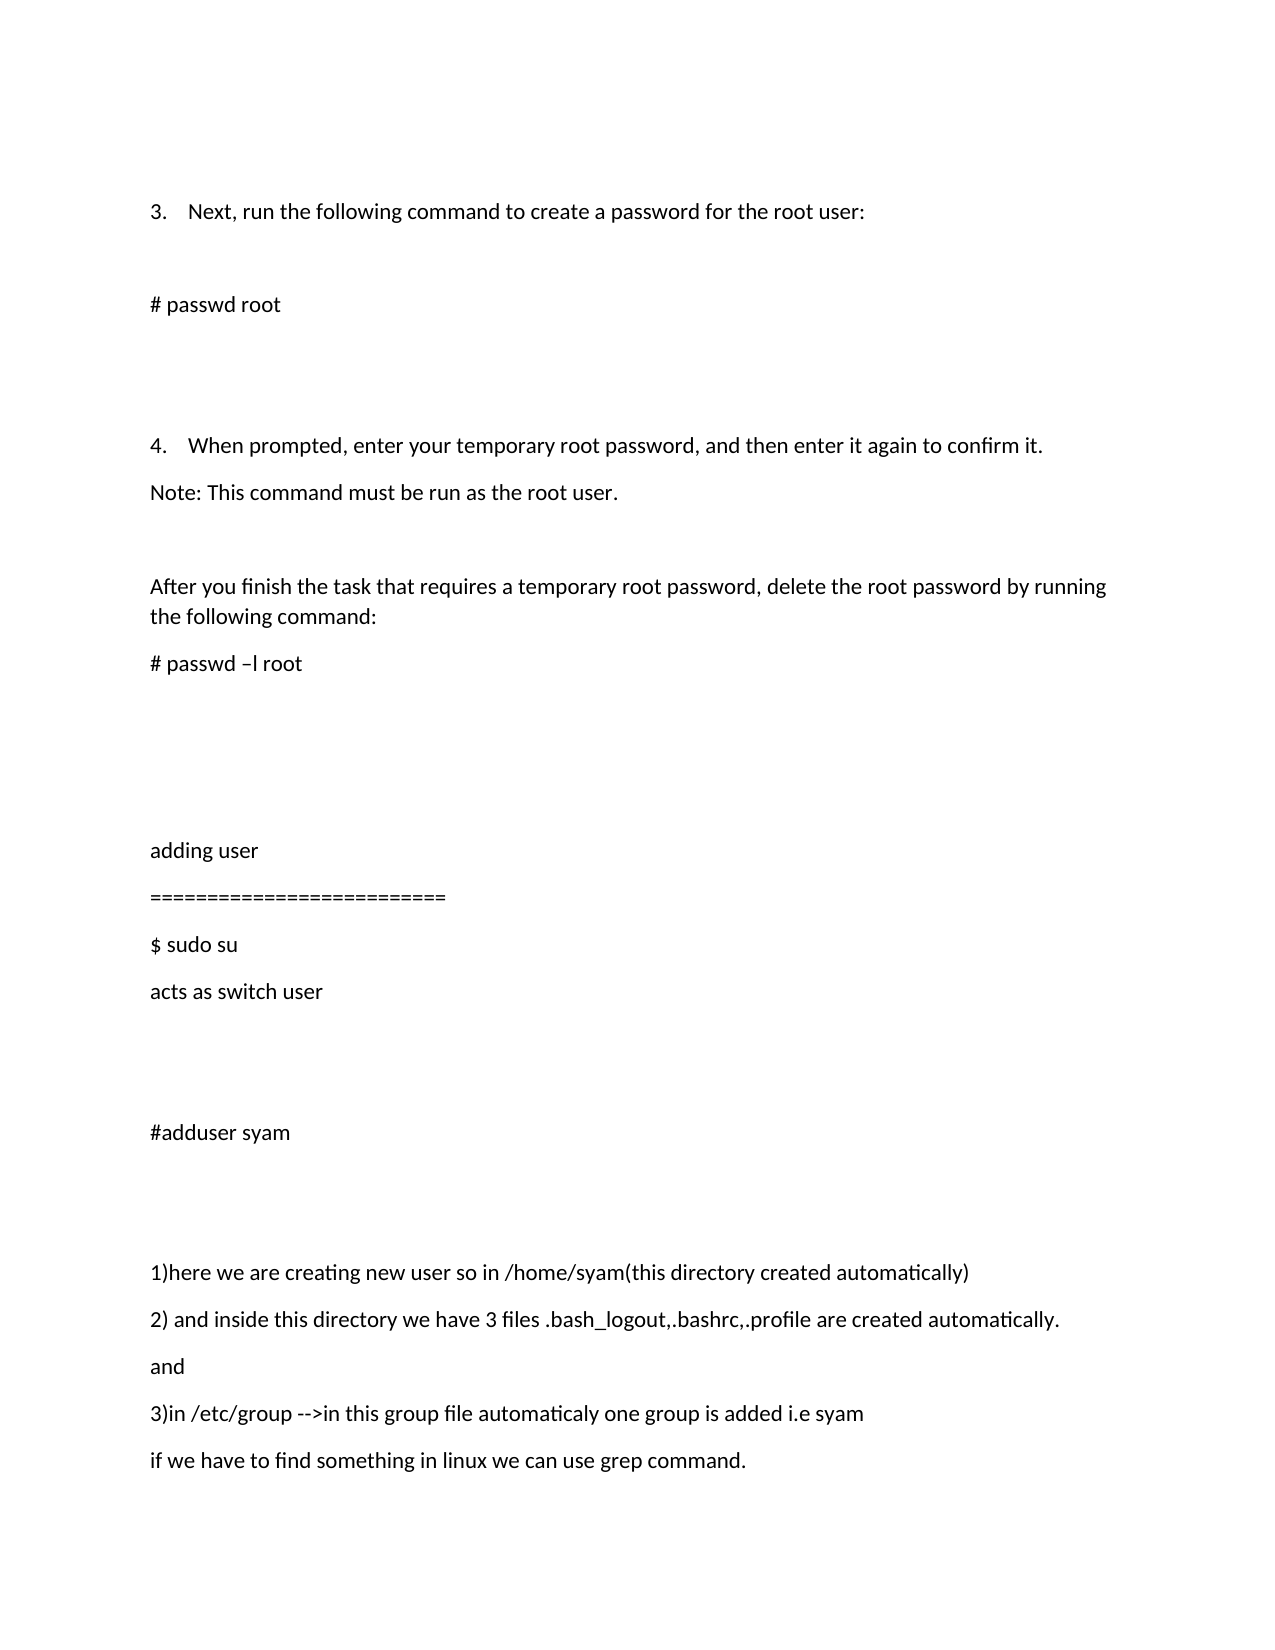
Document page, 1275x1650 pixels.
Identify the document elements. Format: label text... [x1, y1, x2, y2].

text 3)in /etc/group -->in this group file automaticaly one group is added i.e syam [150, 1399, 1125, 1427]
text 1)here we are creating new user so in /home/syam(this directory created automatically) [150, 1258, 1125, 1286]
text ========================== [150, 883, 1125, 911]
text and [150, 1352, 1125, 1380]
text Note: This command must be run as the root user. [150, 478, 1125, 506]
text if we have to find something in linux we can use grep command. [150, 1446, 1125, 1474]
text 3. Next, run the following command to create a password for the root user: [150, 197, 1125, 225]
text $ sudo su [150, 930, 1125, 958]
text 4. When prompted, enter your temporary root password, and then enter it again to confirm it. [150, 431, 1125, 459]
text # passwd root [150, 291, 1125, 319]
text # passwd –l root [150, 649, 1125, 677]
text acts as switch user [150, 977, 1125, 1005]
text adding user [150, 836, 1125, 864]
text 2) and inside this directory we have 3 files .bash_logout,.bashrc,.profile are created automatically. [150, 1305, 1125, 1333]
text #adduser syam [150, 1118, 1125, 1146]
text After you finish the task that requires a temporary root password, delete the root password by running the following command: [150, 572, 1125, 630]
